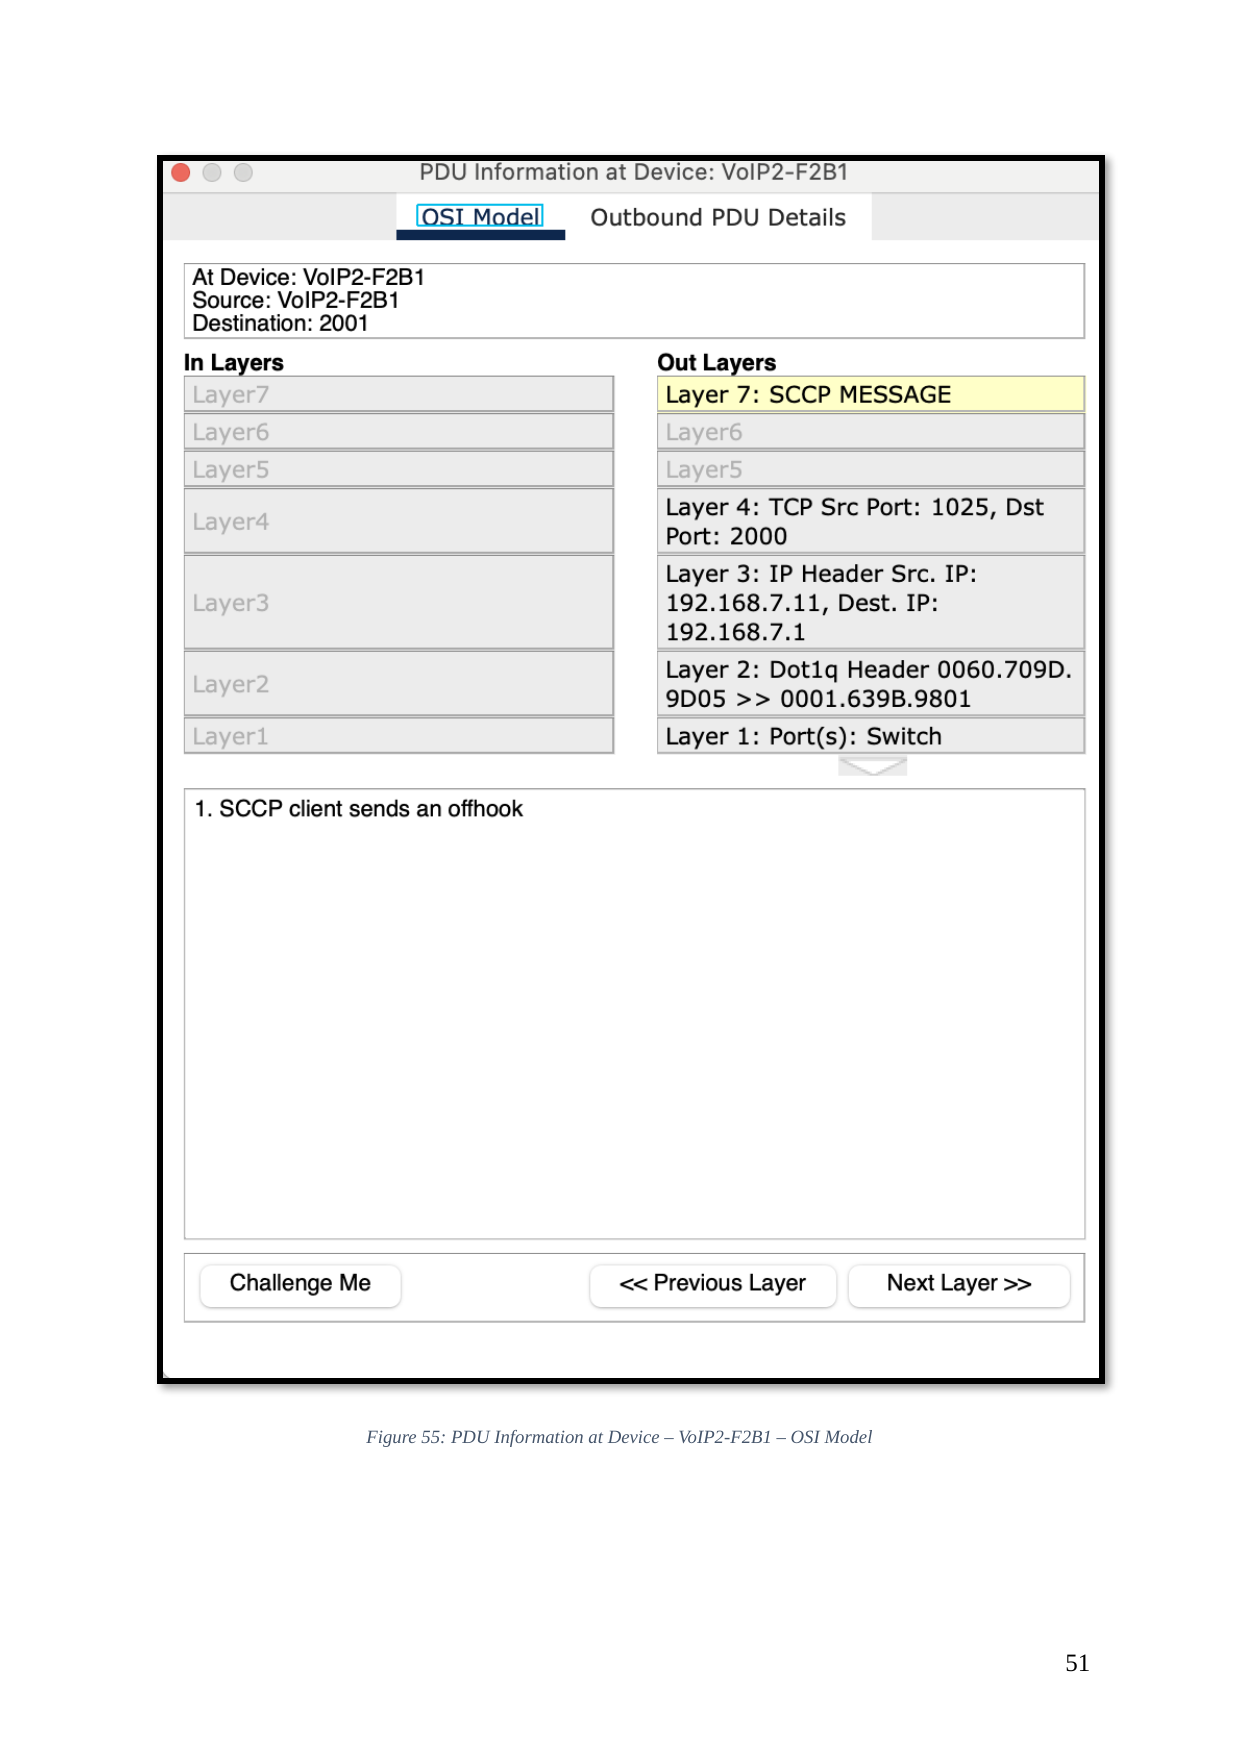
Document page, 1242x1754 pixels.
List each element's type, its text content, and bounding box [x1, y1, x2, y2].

picture [163, 161, 1099, 1378]
text Figure 55: PDU Information at Device – VoIP2-F2B1 – OSI Model [150, 1426, 1090, 1448]
